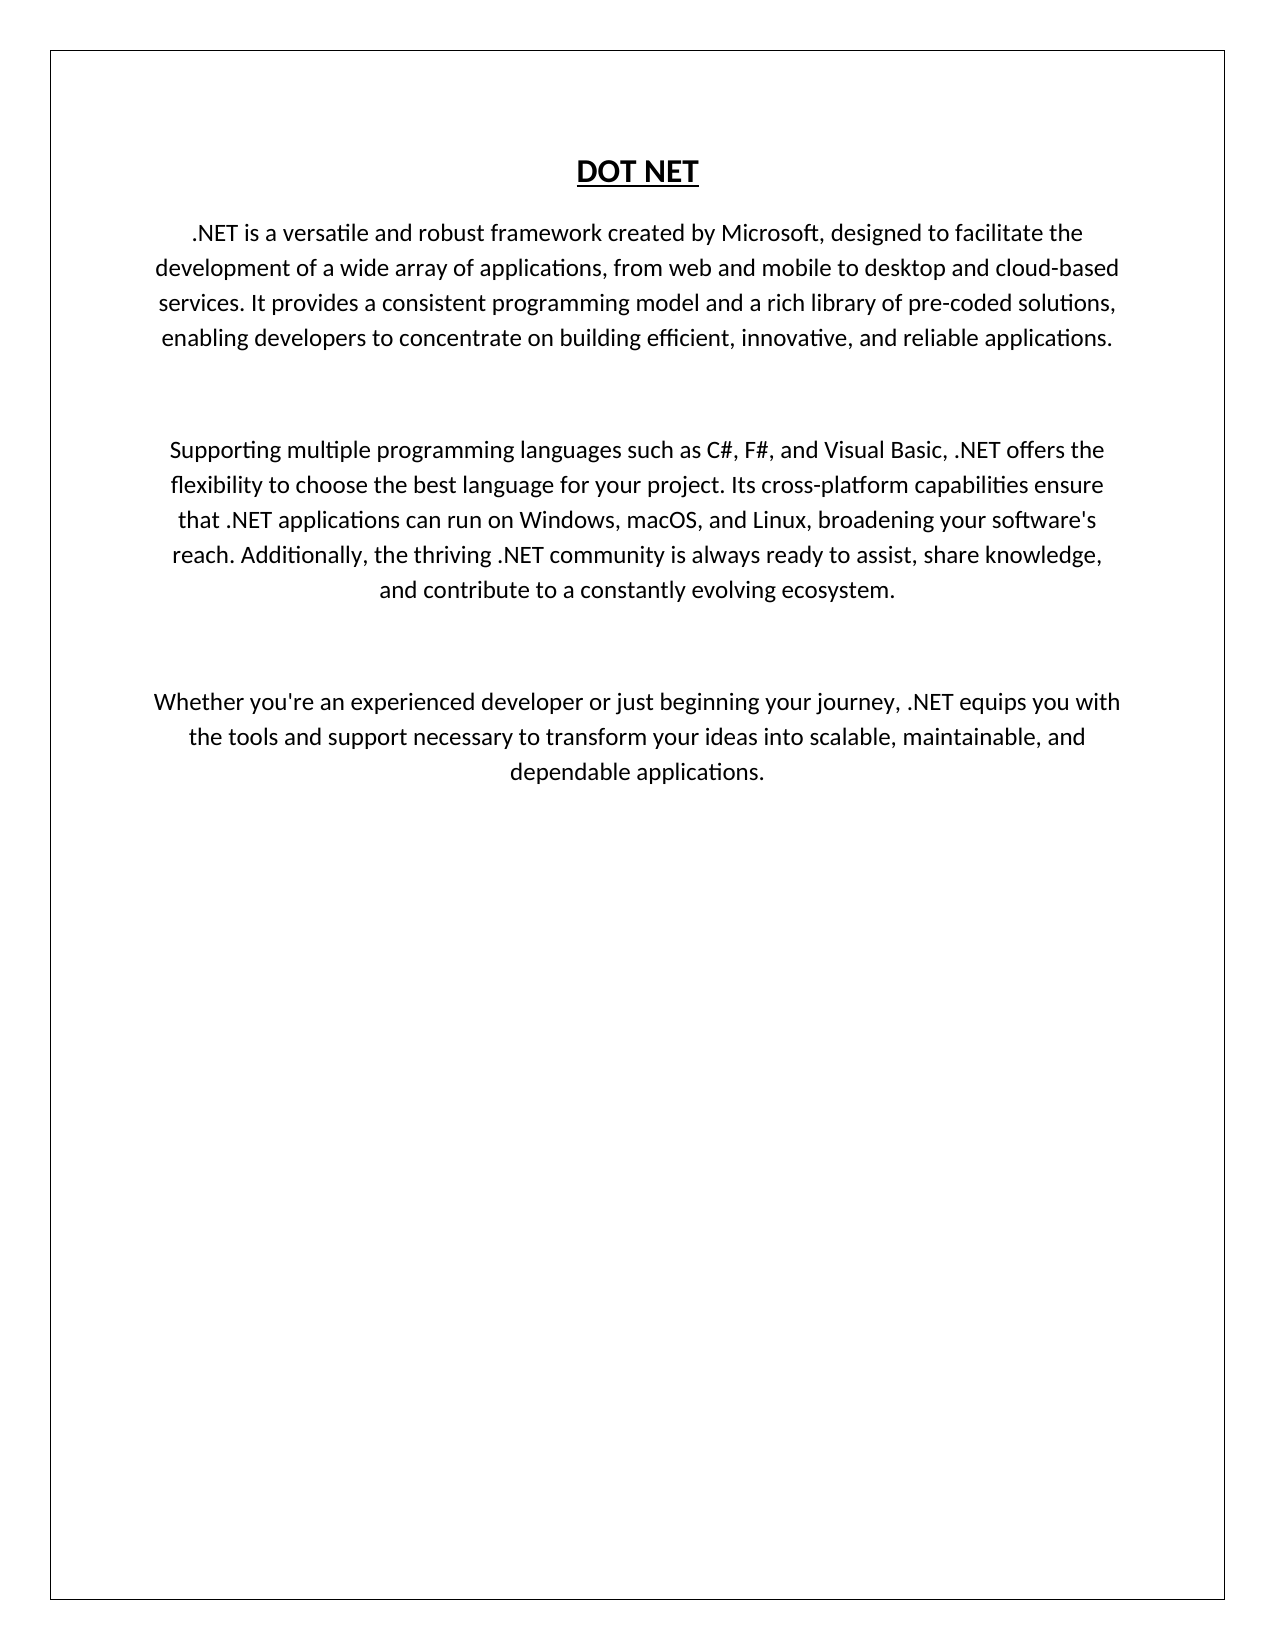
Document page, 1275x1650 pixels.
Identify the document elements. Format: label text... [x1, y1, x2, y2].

text Whether you're an experienced developer or just beginning your journey, .NET equips you with the tools and support necessary to transform your ideas into scalable, maintainable, and dependable applications. [150, 686, 1125, 786]
text .NET is a versatile and robust framework created by Microsoft, designed to facilitate the development of a wide array of applications, from web and mobile to desktop and cloud-based services. It provides a consistent programming model and a rich library of pre-coded solutions, enabling developers to concentrate on building efficient, innovative, and reliable applications. [150, 218, 1125, 353]
text Supporting multiple programming languages such as C#, F#, and Visual Basic, .NET offers the flexibility to choose the best language for your project. Its cross-platform capabilities ensure that .NET applications can run on Windows, macOS, and Linux, broadening your software's reach. Additionally, the thriving .NET community is always ready to assist, share knowledge, and contribute to a constantly evolving ecosystem. [150, 434, 1125, 605]
text DOT NET [150, 150, 1125, 191]
